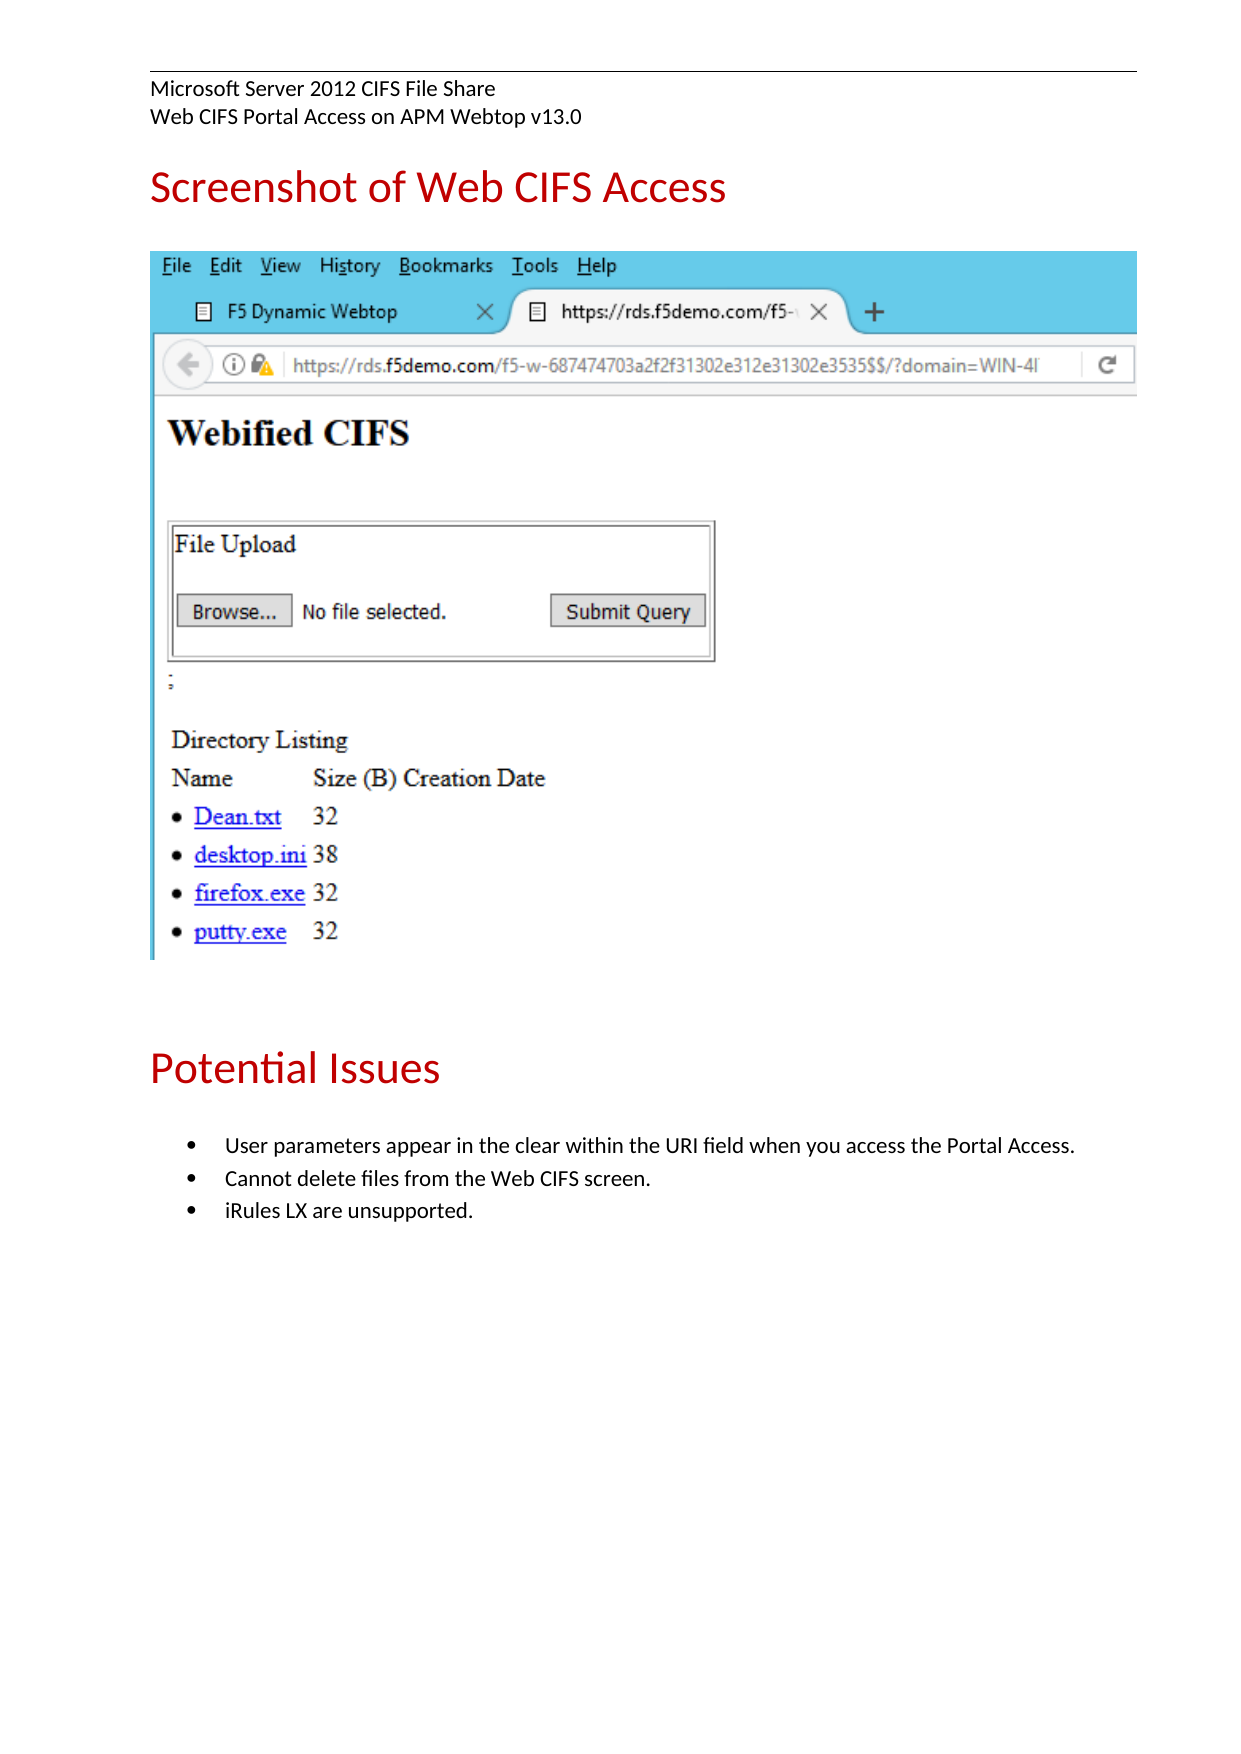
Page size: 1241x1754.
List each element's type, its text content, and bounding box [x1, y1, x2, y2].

subtitle Potential Issues [150, 1038, 1137, 1094]
subtitle Screenshot of Web CIFS Access [150, 158, 1137, 214]
list User parameters appear in the clear within the URI field when you access the Portal Access. [187, 1132, 1137, 1159]
list Cannot delete files from the Web CIFS screen. [187, 1164, 1137, 1192]
picture [150, 251, 1137, 960]
list iRules LX are unsupported. [187, 1196, 1137, 1224]
